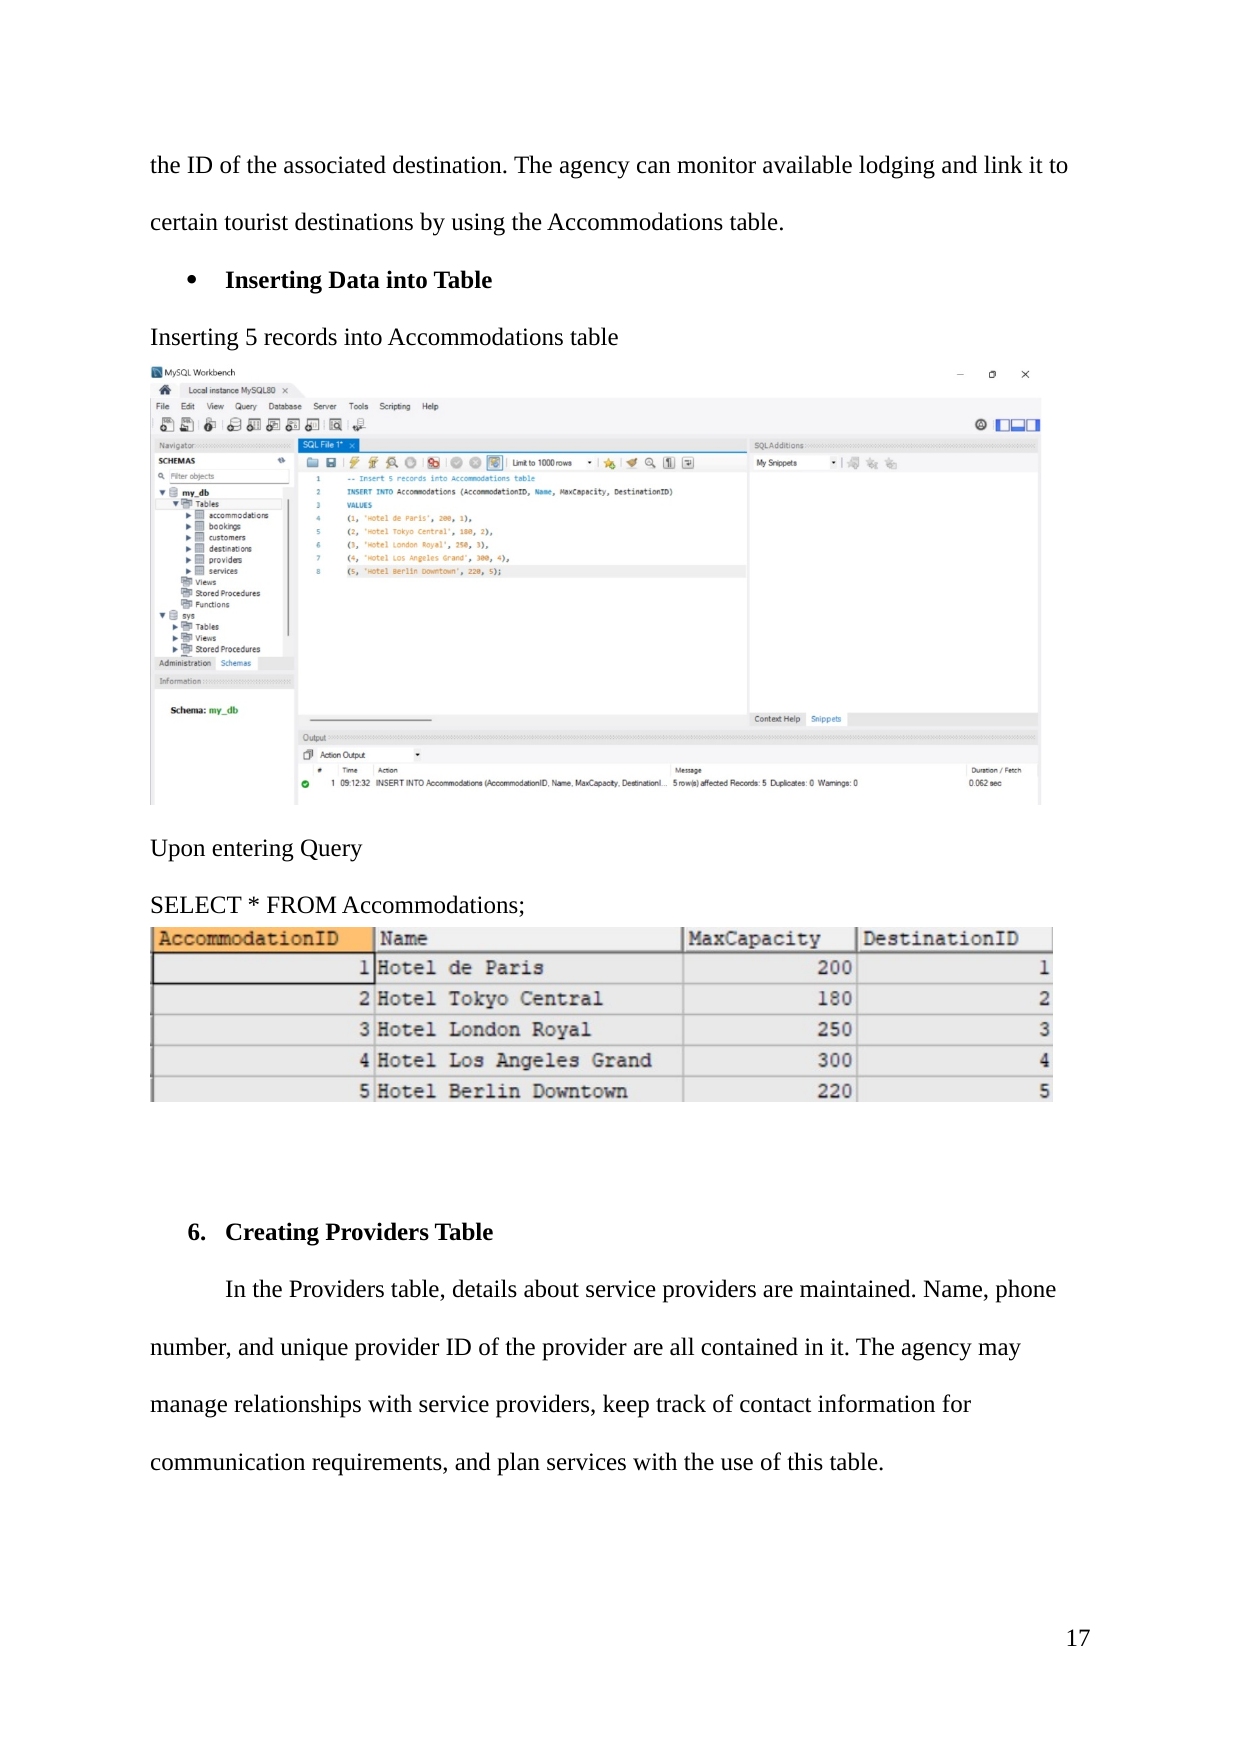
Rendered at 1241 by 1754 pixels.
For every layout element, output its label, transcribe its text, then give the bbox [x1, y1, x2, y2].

picture [150, 927, 1053, 1102]
text This table provides specifics on the kind of hotel options available at different locations. It includes the name of the property, its unique ID, its maximum guest count, and the ID of the associated destination. The agency can monitor available lodging and link it to certain tourist destinations by using the Accommodations table. [150, 150, 1090, 236]
text In the Providers table, details about service providers are maintained. Name, phone number, and unique provider ID of the provider are all contained in it. The agency may manage relationships with service providers, keep track of contact information for communication requirements, and plan services with the use of this table. [150, 1274, 1090, 1475]
text Inserting 5 records into Accommodations table [150, 322, 1090, 351]
subtitle Creating Providers Table [187, 1217, 1090, 1245]
picture [150, 364, 1042, 805]
subtitle Inserting Data into Table [187, 265, 1090, 294]
text SELECT * FROM Accommodations; [150, 890, 1090, 919]
